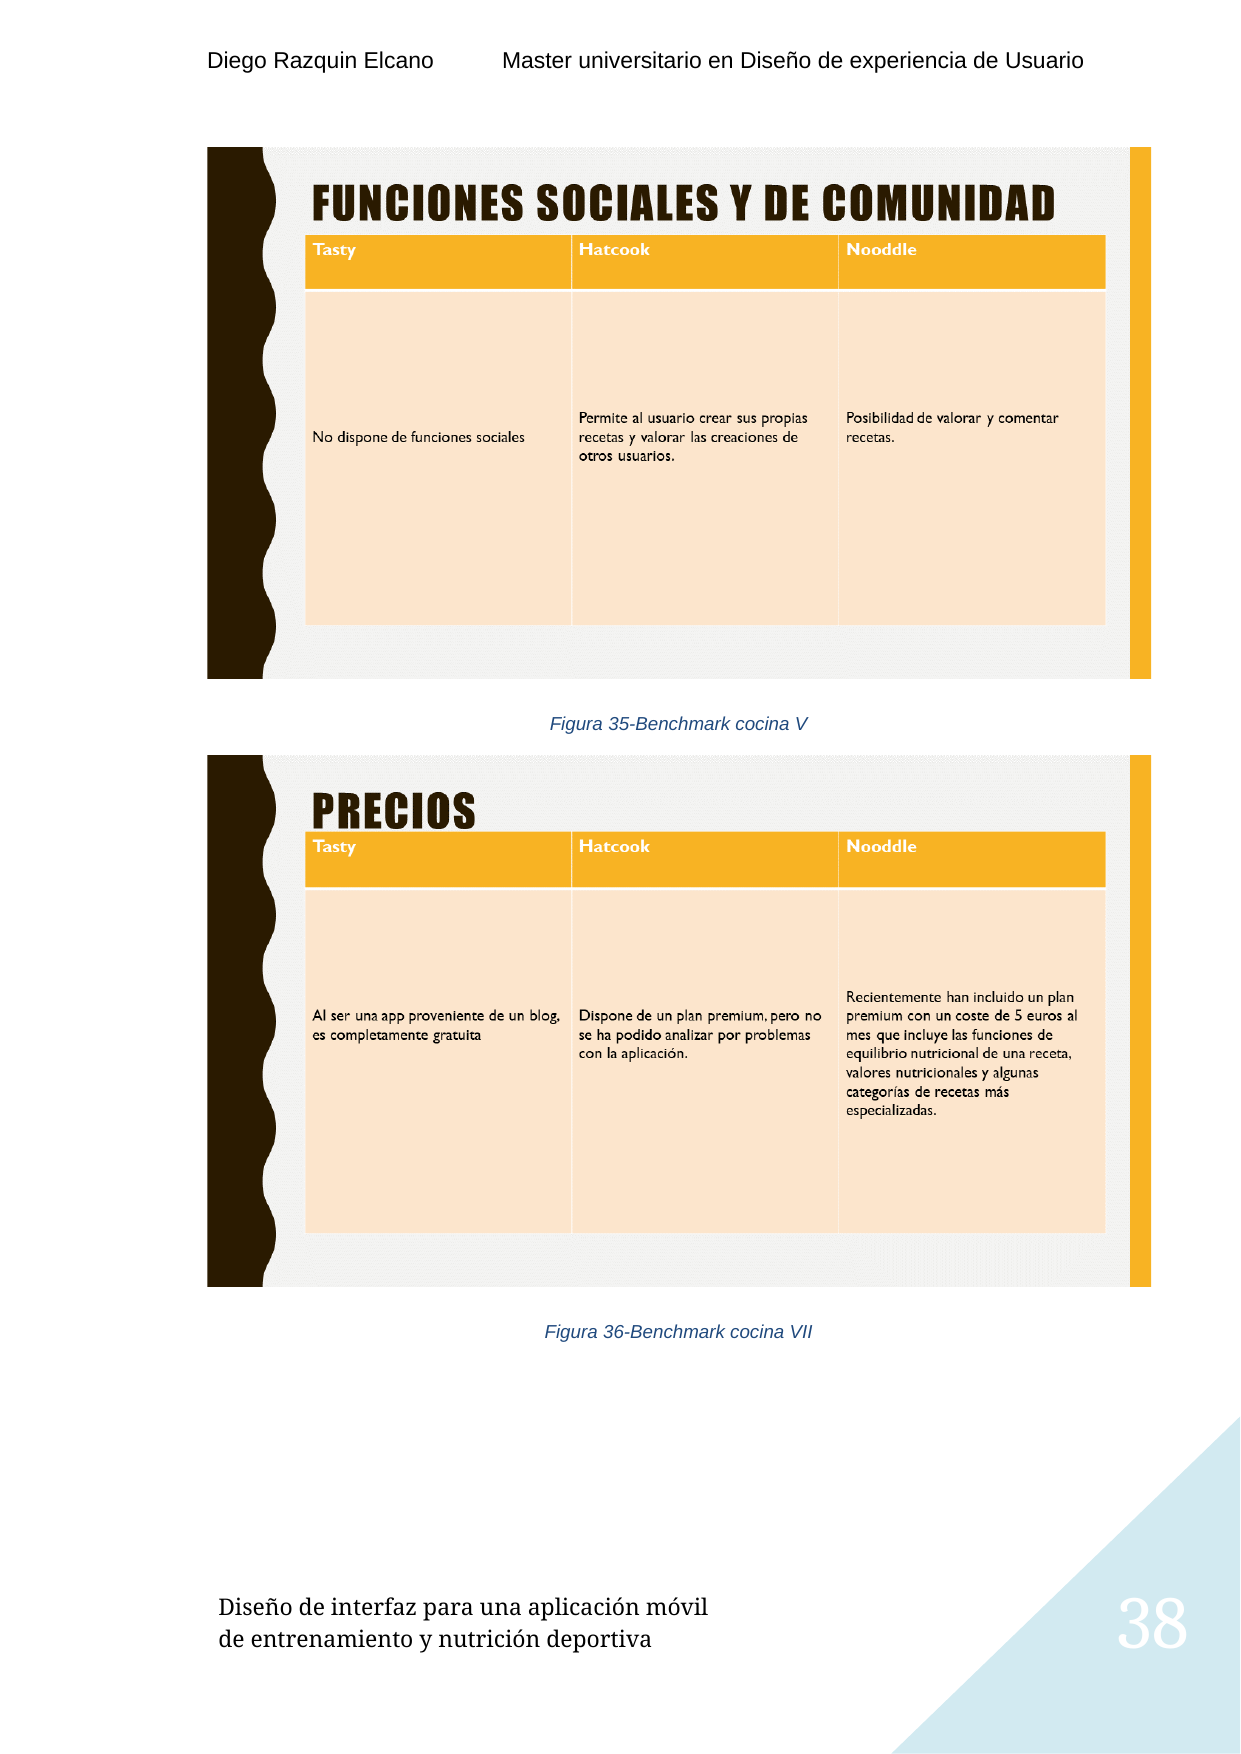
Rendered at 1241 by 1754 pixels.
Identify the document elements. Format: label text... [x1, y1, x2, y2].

text Figura 36-Benchmark cocina VII [207, 1321, 1152, 1342]
picture [207, 147, 1152, 679]
picture [207, 755, 1152, 1287]
